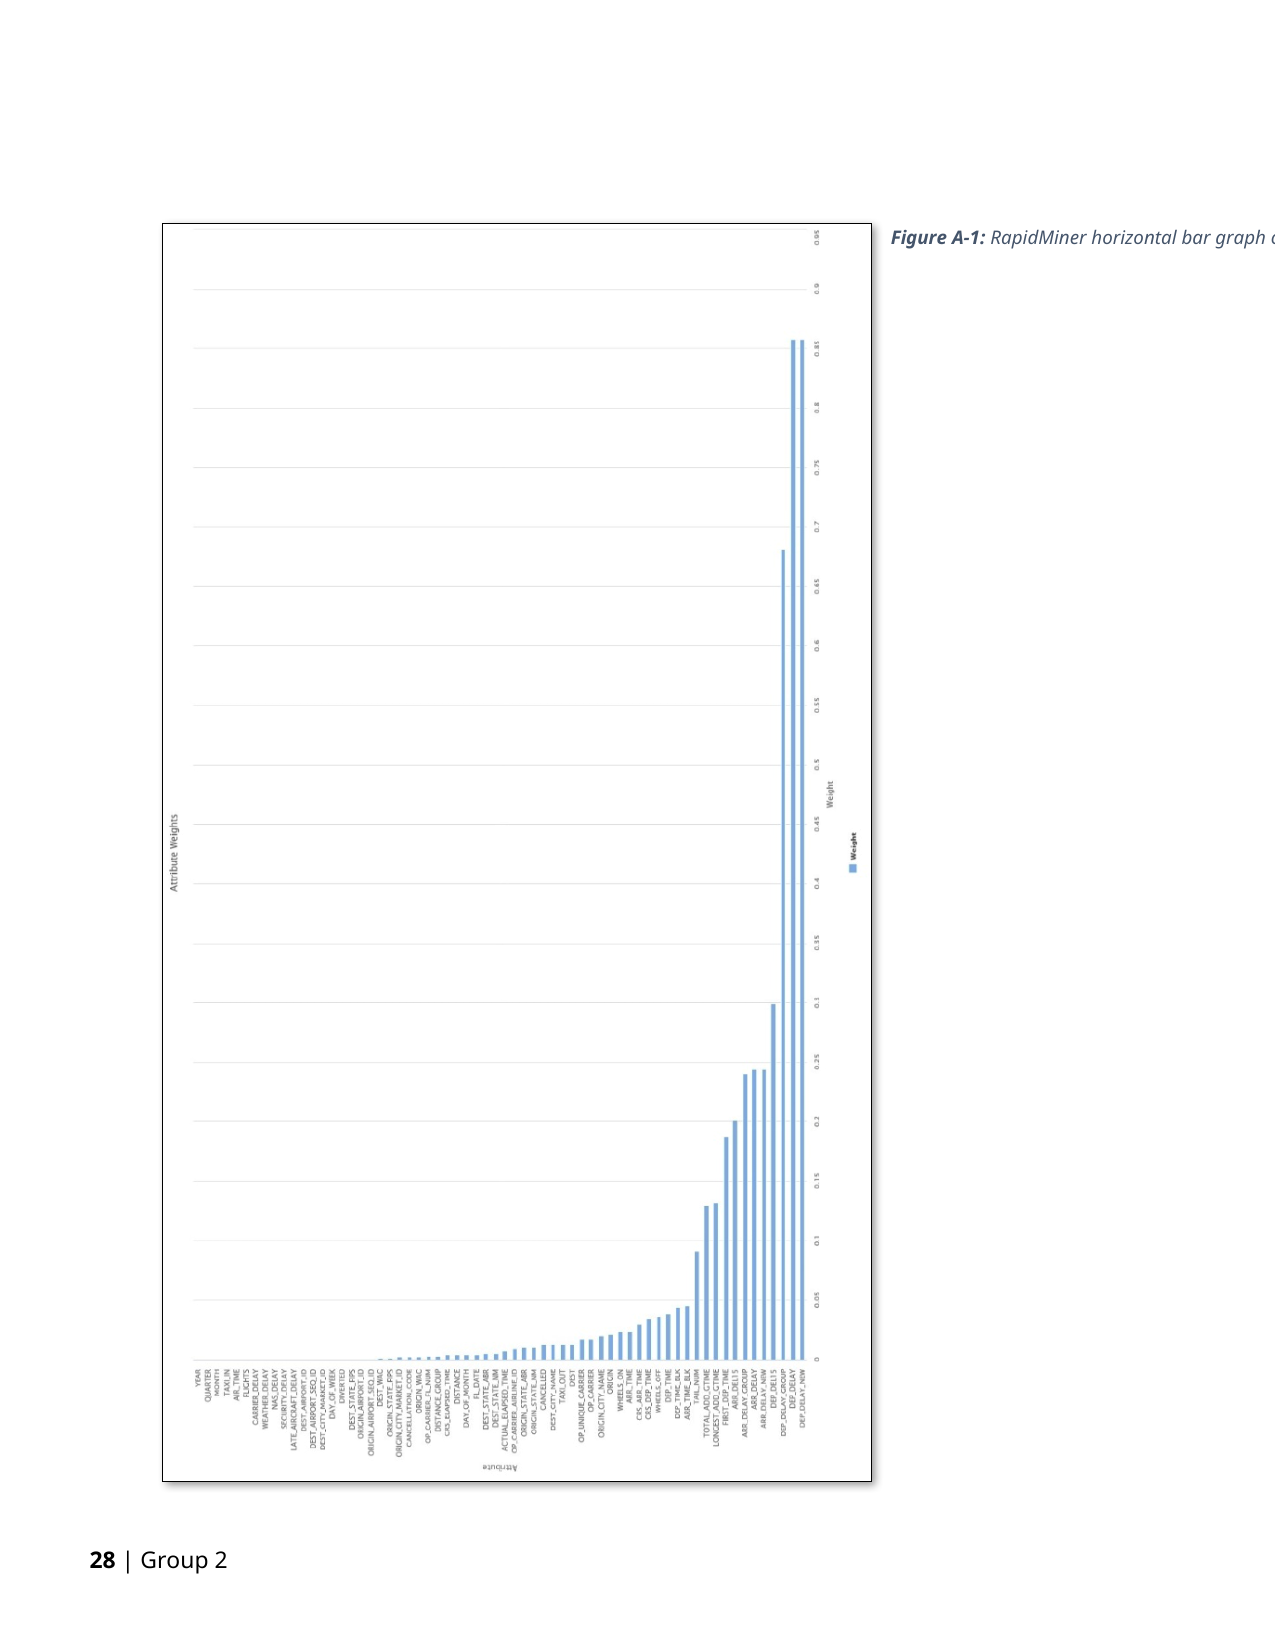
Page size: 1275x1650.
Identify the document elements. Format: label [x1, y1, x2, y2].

picture [163, 224, 871, 1481]
